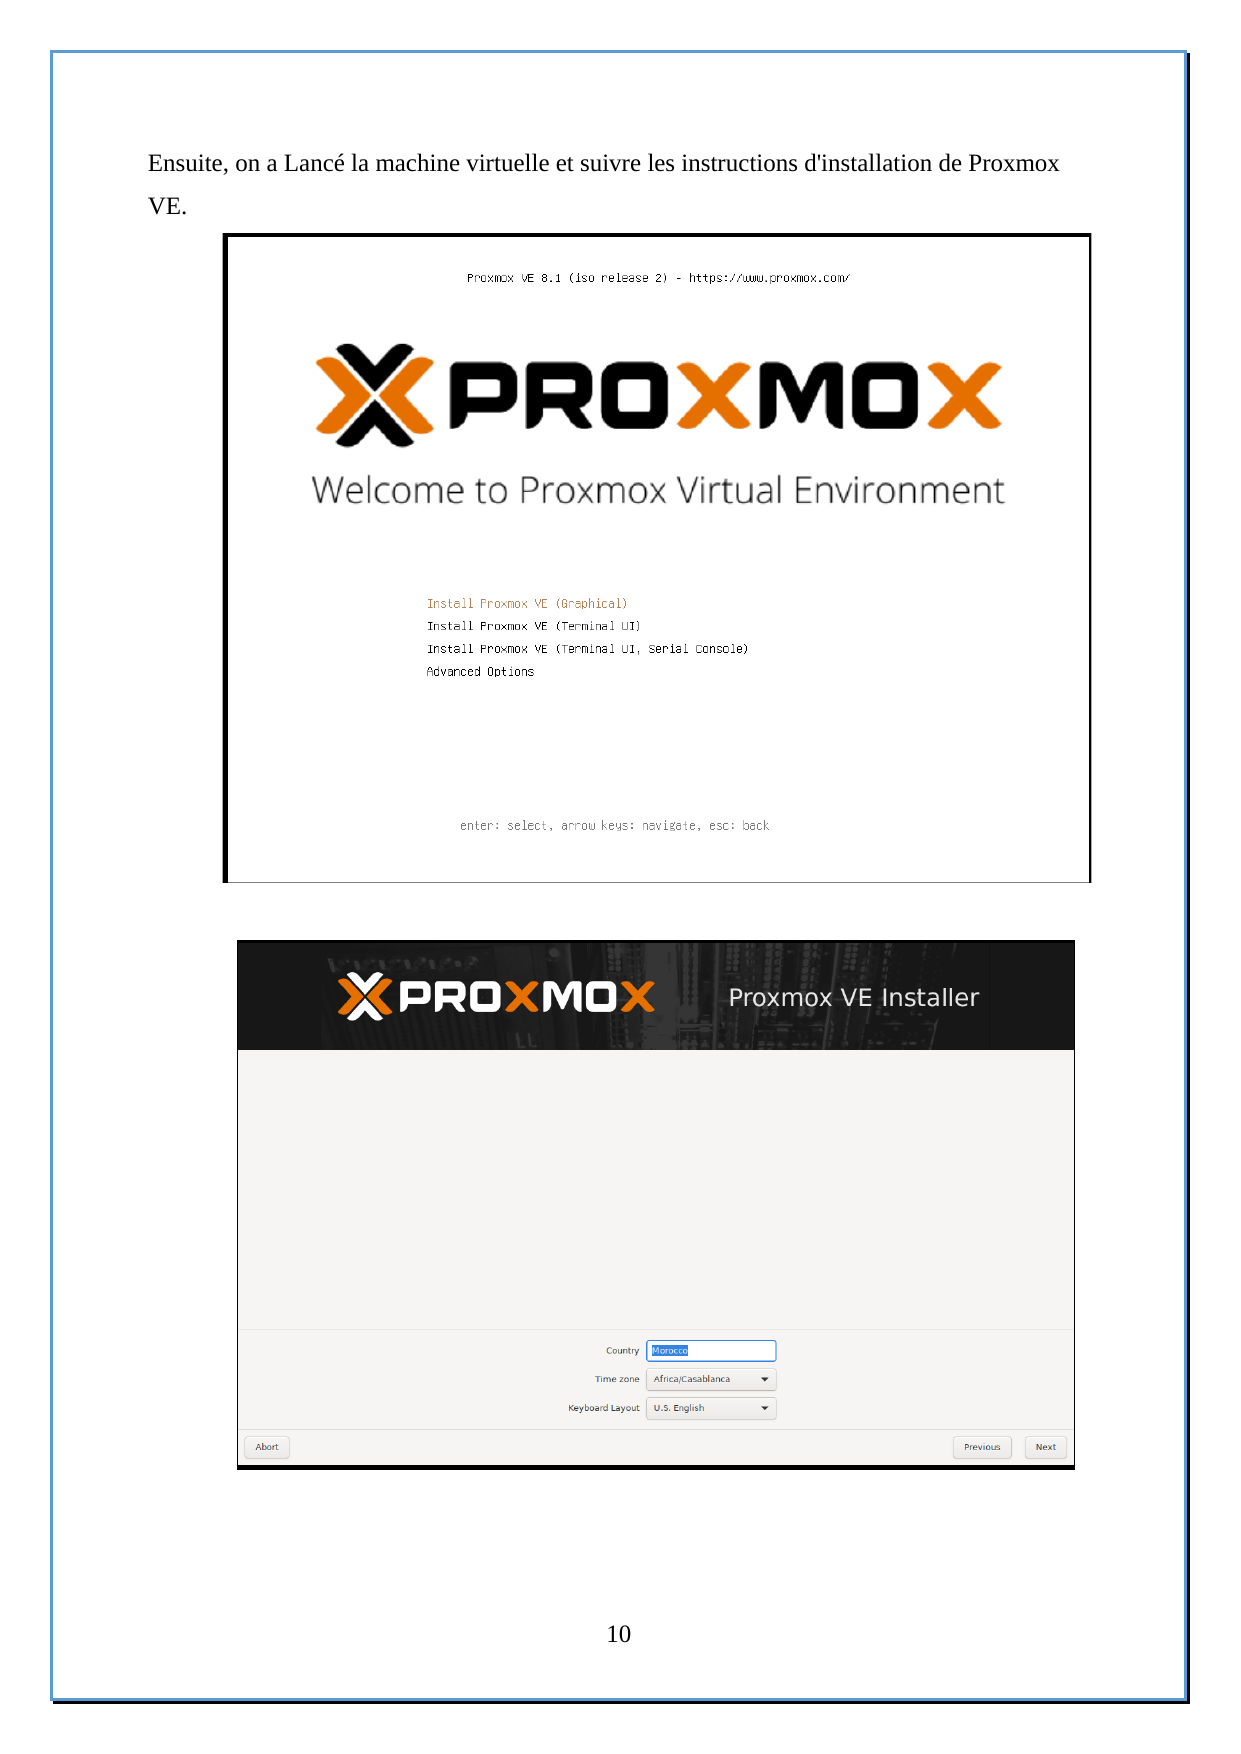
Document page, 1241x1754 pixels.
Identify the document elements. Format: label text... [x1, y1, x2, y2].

picture [222, 233, 1092, 883]
picture [237, 940, 1075, 1470]
text Ensuite, on a Lancé la machine virtuelle et suivre les instructions d'installation de Proxmox VE. [148, 148, 1089, 219]
